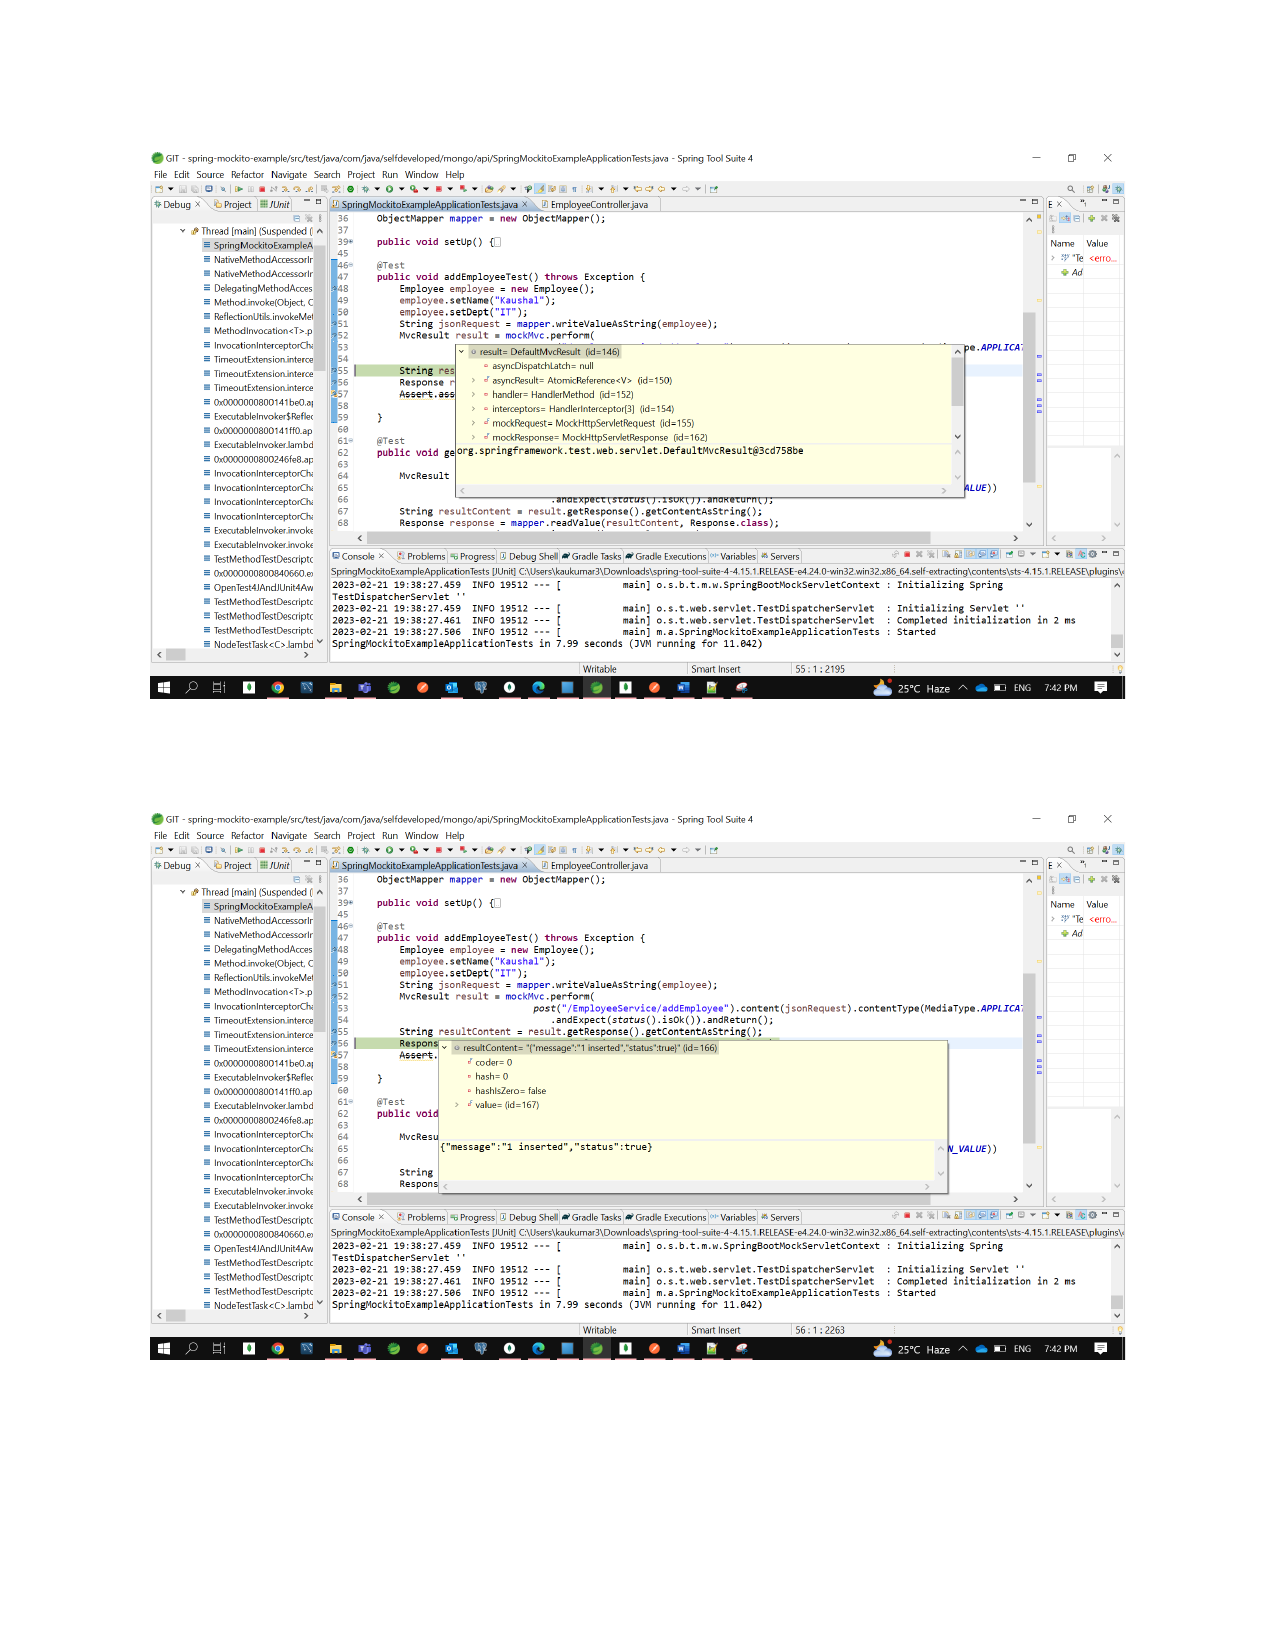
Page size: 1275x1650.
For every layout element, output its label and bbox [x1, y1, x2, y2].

picture [150, 150, 1125, 699]
picture [150, 811, 1125, 1360]
